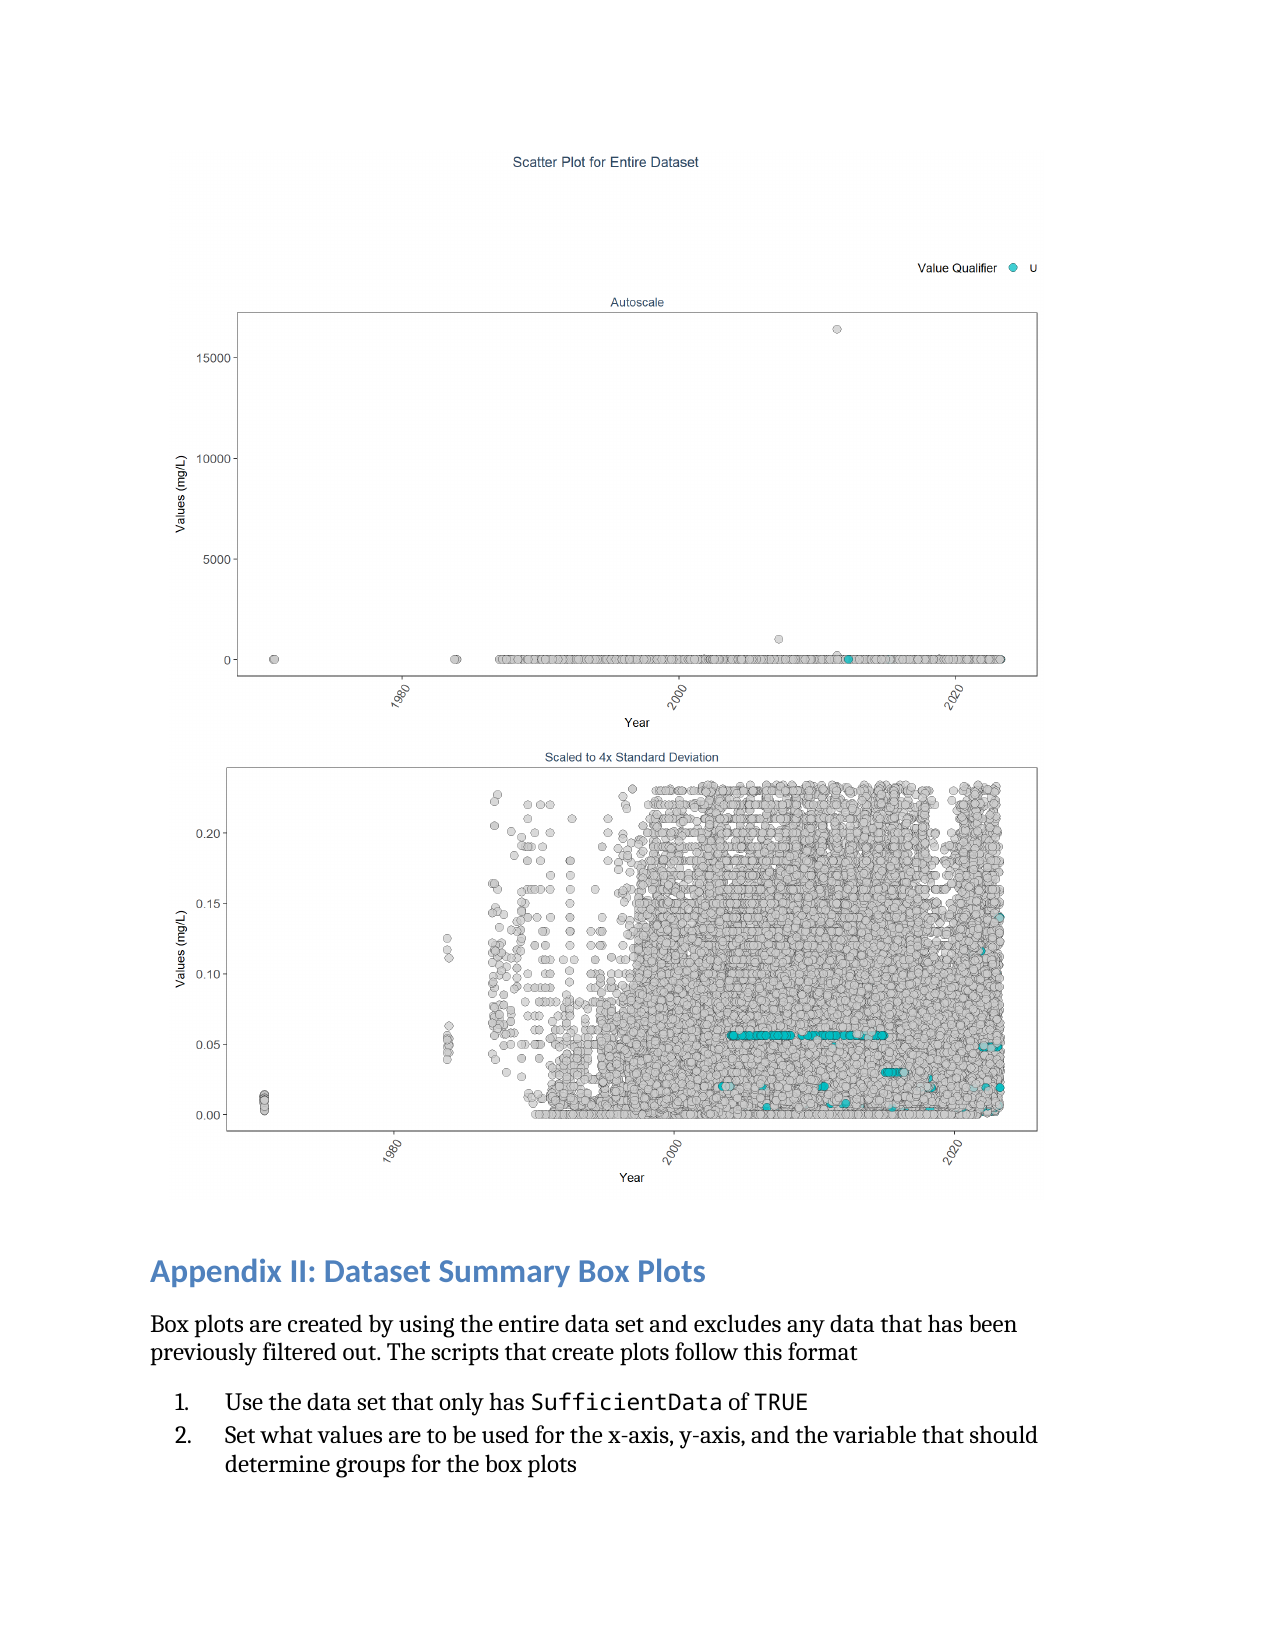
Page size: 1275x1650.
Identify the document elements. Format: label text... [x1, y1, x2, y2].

list Set what values are to be used for the x-axis, y-axis, and the variable that should determine groups for the box plots [175, 1421, 1125, 1478]
text Box plots are created by using the entire data set and excludes any data that has been previously filtered out. The scripts that create plots follow this format [150, 1309, 1125, 1367]
list Use the data set that only has SufficientData of TRUE [175, 1386, 1125, 1417]
subtitle Appendix II: Dataset Summary Box Plots [150, 1250, 1125, 1291]
picture [168, 150, 1044, 1200]
